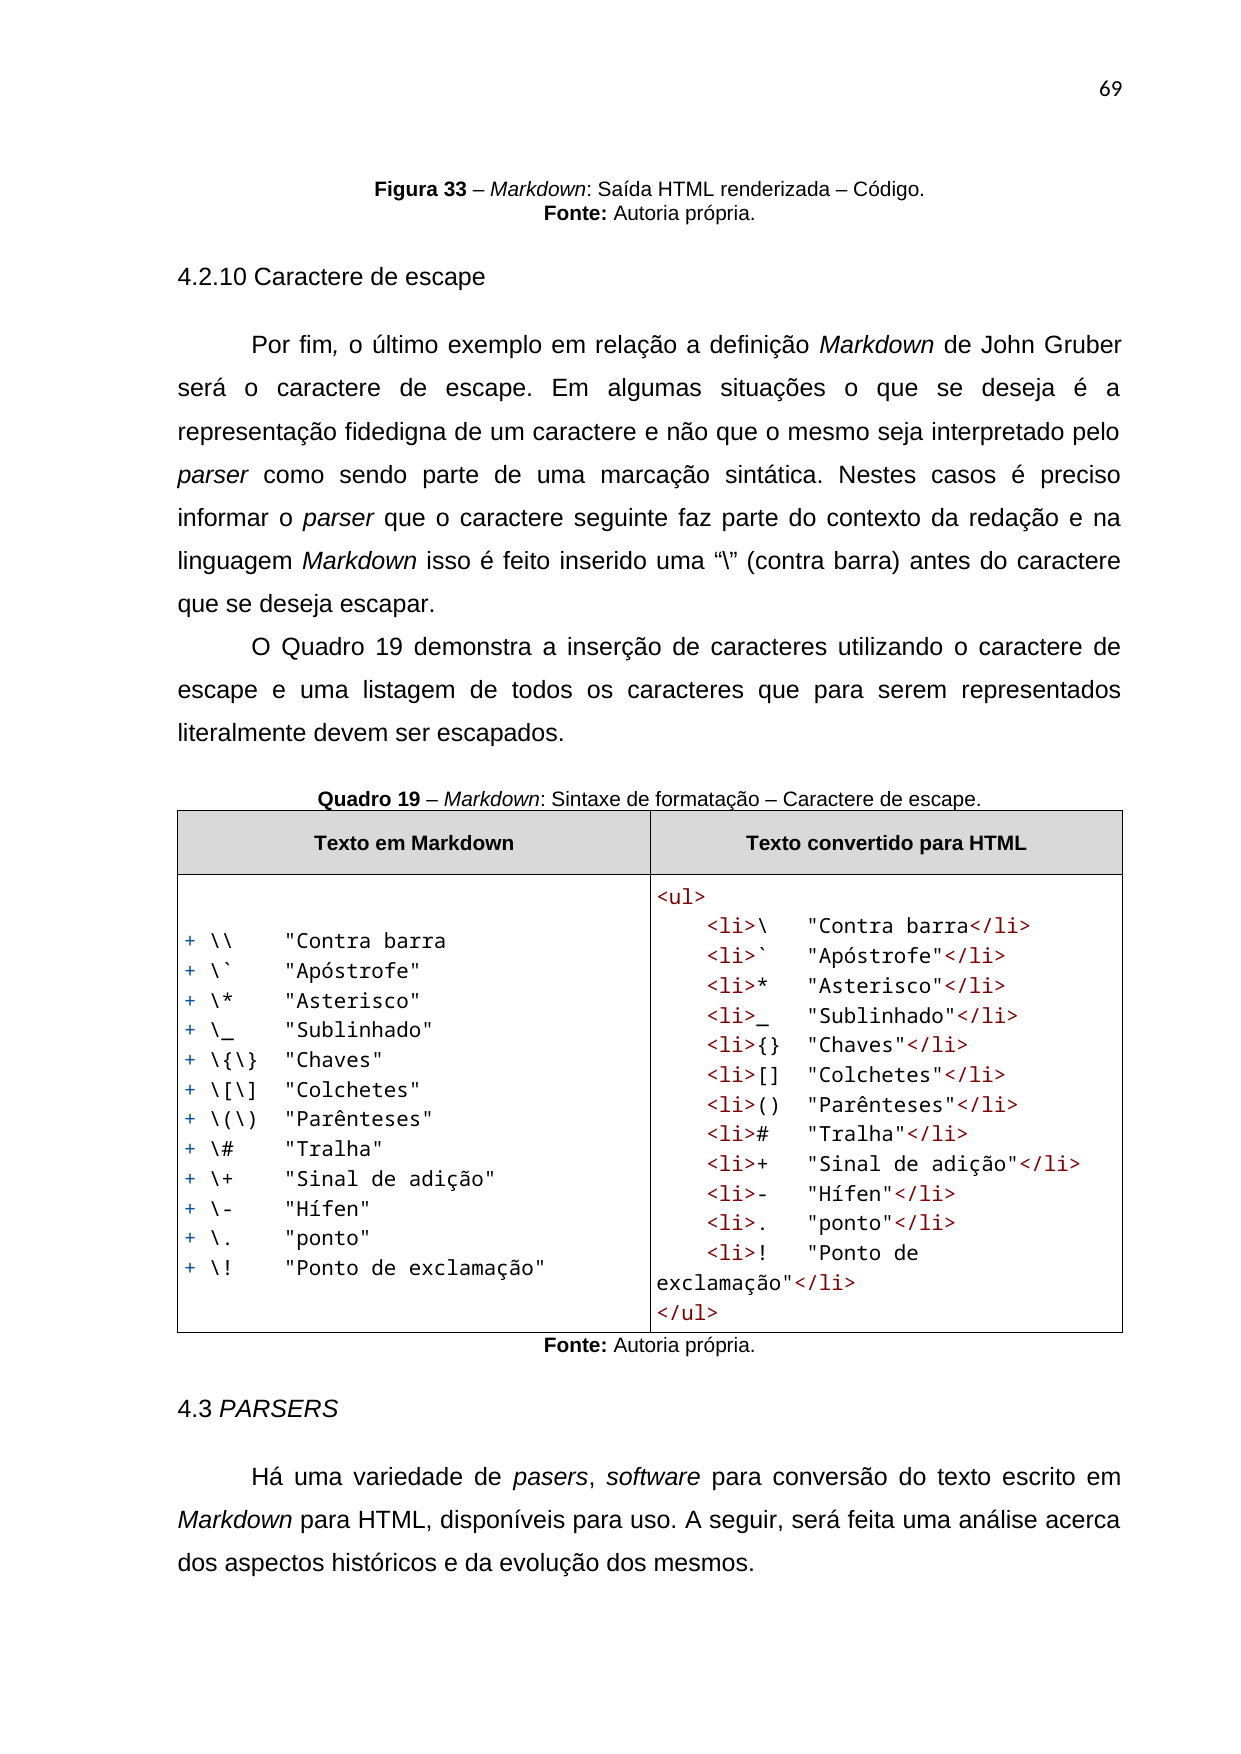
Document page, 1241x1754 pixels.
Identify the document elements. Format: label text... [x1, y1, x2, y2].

text O Quadro 19 demonstra a inserção de caracteres utilizando o caractere de escape e uma listagem de todos os caracteres que para serem representados literalmente devem ser escapados. [177, 632, 1122, 747]
table_header Texto em Markdown [178, 811, 650, 874]
text Fonte: Autoria própria. [177, 201, 1122, 225]
text PARSERS [177, 1394, 1122, 1423]
text Há uma variedade de pasers, software para conversão do texto escrito em Markdown para HTML, disponíveis para uso. A seguir, será feita uma análise acerca dos aspectos históricos e da evolução dos mesmos. [177, 1462, 1122, 1577]
text Fonte: Autoria própria. [177, 1333, 1122, 1357]
text Por fim, o último exemplo em relação a definição Markdown de John Gruber será o caractere de escape. Em algumas situações o que se deseja é a representação fidedigna de um caractere e não que o mesmo seja interpretado pelo parser como sendo parte de uma marcação sintática. Nestes casos é preciso informar o parser que o caractere seguinte faz parte do contexto da redação e na linguagem Markdown isso é feito inserido uma “\” (contra barra) antes do caractere que se deseja escapar. [177, 330, 1122, 618]
table_cell <ul> <li>\ "Contra barra</li> <li>` "Apóstrofe"</li> <li>* "Asterisco"</li> <li>_ "Sublinhado"</li> <li>{} "Chaves"</li> <li>[] "Colchetes"</li> <li>() "Parênteses"</li> <li># "Tralha"</li> <li>+ "Sinal de adição"</li> <li>- "Hífen"</li> <li>. "ponto"</li> <li>! "Ponto de exclamação"</li> </ul> [651, 875, 1122, 1332]
text Quadro 19 – Markdown: Sintaxe de formatação – Caractere de escape. [177, 786, 1122, 810]
table_header Texto convertido para HTML [651, 811, 1122, 874]
text Caractere de escape [177, 262, 1122, 291]
table_cell + \\ "Contra barra + \` "Apóstrofe" + \* "Asterisco" + \_ "Sublinhado" + \{\} "Chaves" + \[\] "Colchetes" + \(\) "Parênteses" + \# "Tralha" + \+ "Sinal de adição" + \- "Hífen" + \. "ponto" + \! "Ponto de exclamação" [178, 875, 650, 1332]
text Figura 33 – Markdown: Saída HTML renderizada – Código. [177, 177, 1122, 201]
